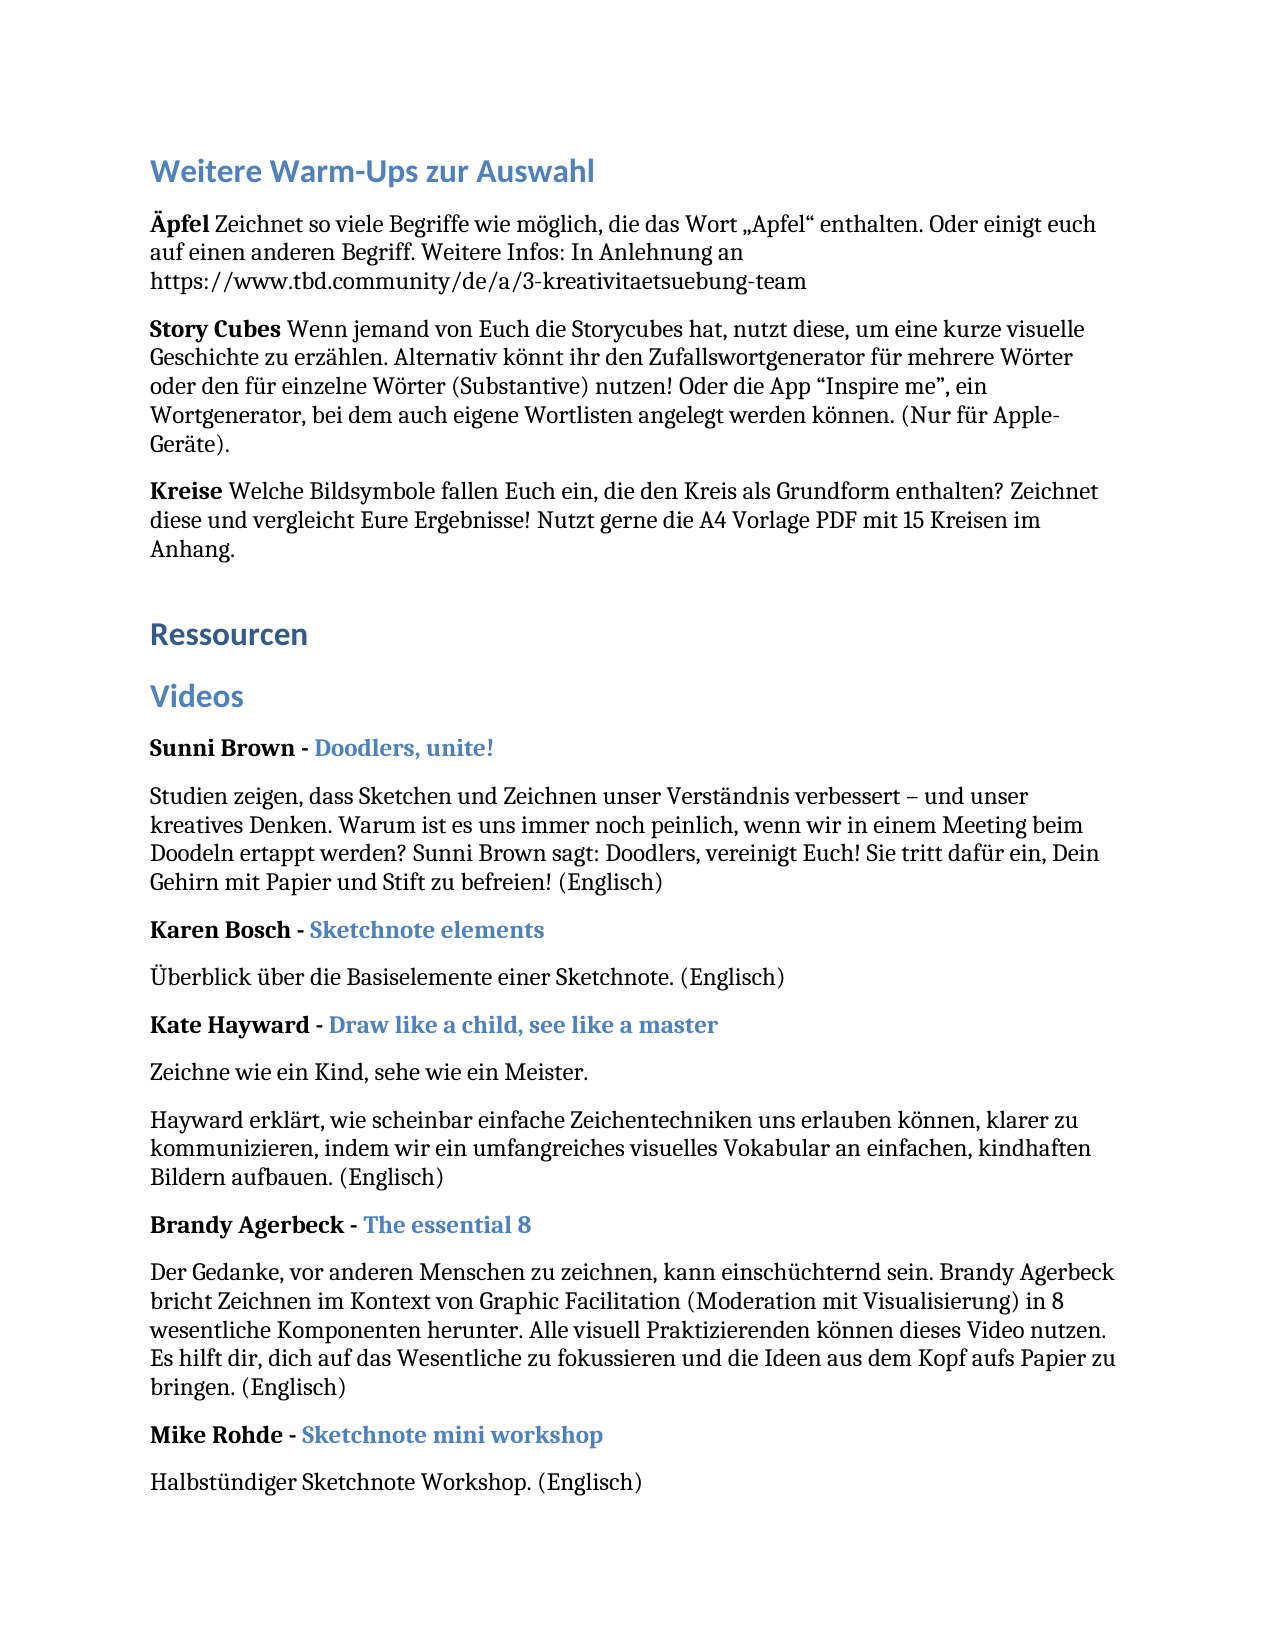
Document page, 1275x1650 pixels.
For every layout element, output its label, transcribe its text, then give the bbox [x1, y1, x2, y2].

text Studien zeigen, dass Sketchen und Zeichnen unser Verständnis verbessert – und unser kreatives Denken. Warum ist es uns immer noch peinlich, wenn wir in einem Meeting beim Doodeln ertappt werden? Sunni Brown sagt: Doodlers, vereinigt Euch! Sie tritt dafür ein, Dein Gehirn mit Papier und Stift zu befreien! (Englisch) [150, 782, 1125, 897]
text Mike Rohde - Sketchnote mini workshop [150, 1421, 1125, 1449]
subtitle Videos [150, 675, 1125, 716]
text Der Gedanke, vor anderen Menschen zu zeichnen, kann einschüchternd sein. Brandy Agerbeck bricht Zeichnen im Kontext von Graphic Facilitation (Moderation mit Visualisierung) in 8 wesentliche Komponenten herunter. Alle visuell Praktizierenden können dieses Video nutzen. Es hilft dir, dich auf das Wesentliche zu fokussieren und die Ideen aus dem Kopf aufs Papier zu bringen. (Englisch) [150, 1258, 1125, 1402]
text Story Cubes Wenn jemand von Euch die Storycubes hat, nutzt diese, um eine kurze visuelle Geschichte zu erzählen. Alternativ könnt ihr den Zufallswortgenerator für mehrere Wörter oder den für einzelne Wörter (Substantive) nutzen! Oder die App “Inspire me”, ein Wortgenerator, bei dem auch eigene Wortlisten angelegt werden können. (Nur für Apple-Geräte). [150, 314, 1125, 458]
text Kreise Welche Bildsymbole fallen Euch ein, die den Kreis als Grundform enthalten? Zeichnet diese und vergleicht Eure Ergebnisse! Nutzt gerne die A4 Vorlage PDF mit 15 Kreisen im Anhang. [150, 477, 1125, 563]
text Halbstündiger Sketchnote Workshop. (Englisch) [150, 1468, 1125, 1497]
subtitle Weitere Warm-Ups zur Auswahl [150, 150, 1125, 191]
text Brandy Agerbeck - The essential 8 [150, 1211, 1125, 1239]
text Zeichne wie ein Kind, sehe wie ein Meister. [150, 1058, 1125, 1087]
text Überblick über die Basiselemente einer Sketchnote. (Englisch) [150, 963, 1125, 992]
text Kate Hayward - Draw like a child, see like a master [150, 1011, 1125, 1039]
text Sunni Brown - Doodlers, unite! [150, 734, 1125, 763]
subtitle Ressourcen [150, 613, 1125, 654]
text Karen Bosch - Sketchnote elements [150, 916, 1125, 944]
text Hayward erklärt, wie scheinbar einfache Zeichentechniken uns erlauben können, klarer zu kommunizieren, indem wir ein umfangreiches visuelles Vokabular an einfachen, kindhaften Bildern aufbauen. (Englisch) [150, 1106, 1125, 1192]
text Äpfel Zeichnet so viele Begriffe wie möglich, die das Wort „Apfel“ enthalten. Oder einigt euch auf einen anderen Begriff. Weitere Infos: In Anlehnung an https://www.tbd.community/de/a/3-kreativitaetsuebung-team [150, 209, 1125, 296]
